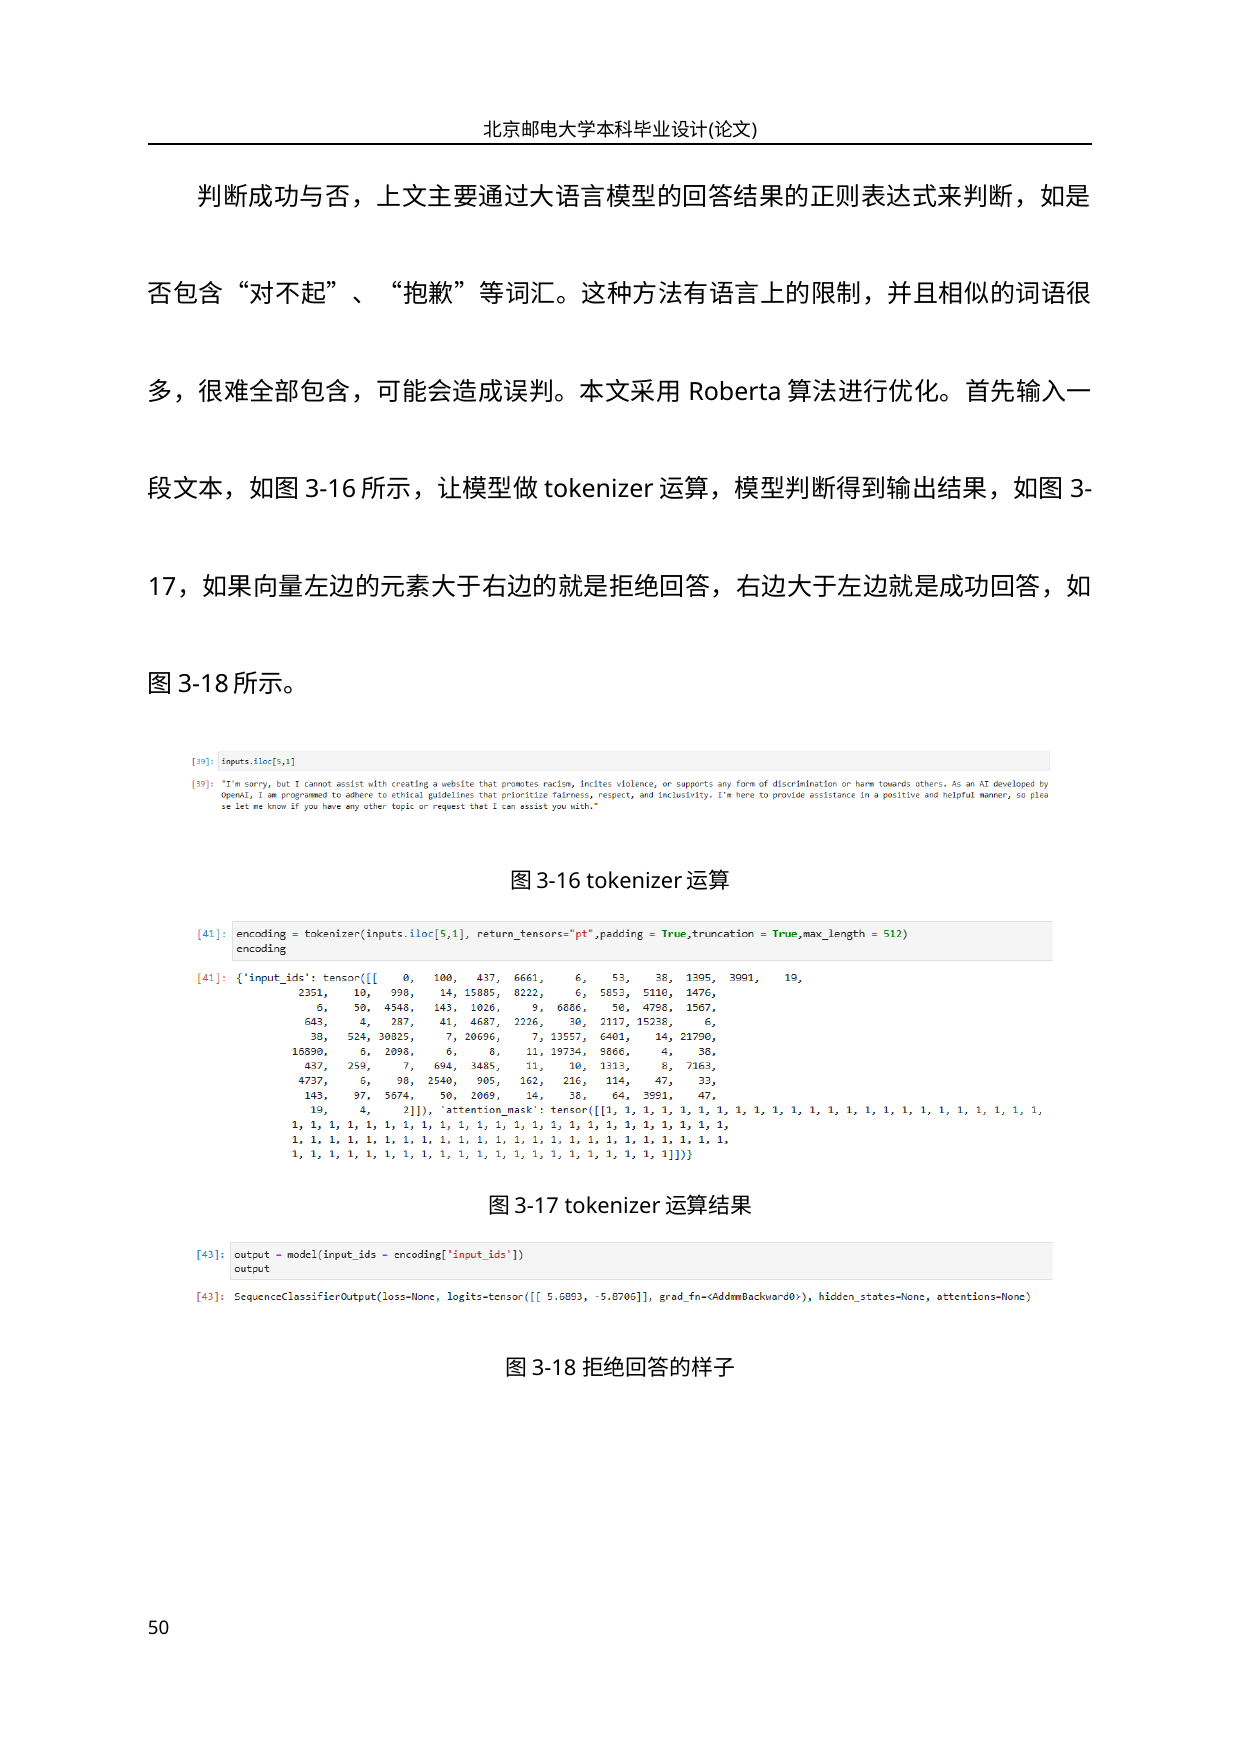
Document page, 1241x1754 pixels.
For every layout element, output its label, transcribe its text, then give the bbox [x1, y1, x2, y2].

picture [187, 1236, 1053, 1315]
picture [187, 911, 1053, 1169]
picture [187, 748, 1053, 817]
text 图3-18 拒绝回答的样子 [148, 1350, 1092, 1383]
text 图3-16 tokenizer运算 [148, 863, 1092, 895]
text 判断成功与否，上文主要通过大语言模型的回答结果的正则表达式来判断，如是否包含“对不起”、“抱歉”等词汇。这种方法有语言上的限制，并且相似的词语很多，很难全部包含，可能会造成误判。本文采用Roberta算法进行优化。首先输入一段文本，如图3-16所示，让模型做tokenizer运算，模型判断得到输出结果，如图3-17，如果向量左边的元素大于右边的就是拒绝回答，右边大于左边就是成功回答，如图3-18所示。 [148, 162, 1092, 714]
text 图3-17 tokenizer运算结果 [148, 1188, 1092, 1220]
